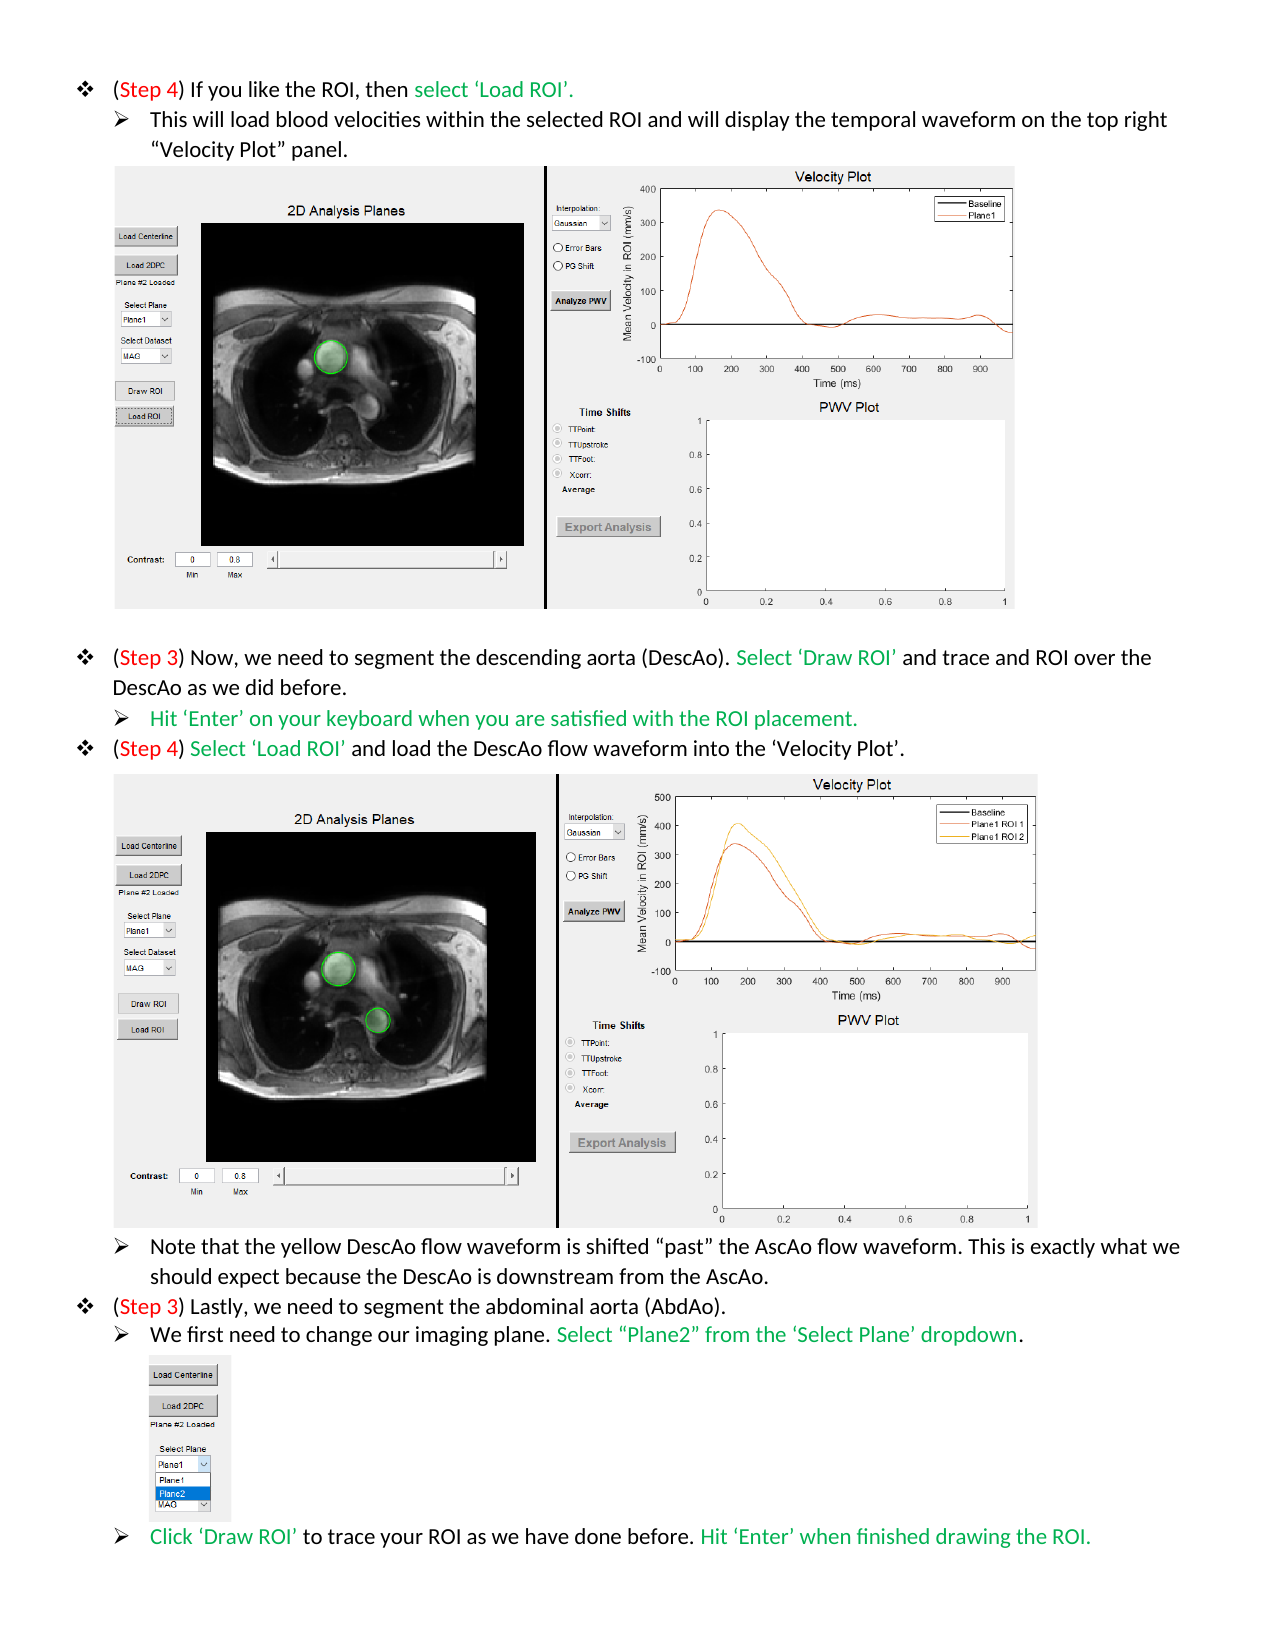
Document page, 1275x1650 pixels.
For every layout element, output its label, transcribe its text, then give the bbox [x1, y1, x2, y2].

picture [113, 773, 1038, 1228]
list (Step 4) Select ‘Load ROI’ and load the DescAo flow waveform into the ‘Velocity Plot’. [75, 734, 1200, 762]
list Click ‘Draw ROI’ to trace your ROI as we have done before. Hit ‘Enter’ when finished drawing the ROI. [112, 1348, 1200, 1550]
picture [148, 1355, 232, 1522]
list (Step 3) Now, we need to segment the descending aorta (DescAo). Select ‘Draw ROI’ and trace and ROI over the DescAo as we did before. [75, 643, 1200, 701]
picture [114, 166, 1015, 609]
list We first need to change our imaging plane. Select “Plane2” from the ‘Select Plane’ dropdown. [112, 1320, 1200, 1348]
list (Step 4) If you like the ROI, then select ‘Load ROI’. [75, 75, 1200, 103]
list Hit ‘Enter’ on your keyboard when you are satisfied with the ROI placement. [112, 704, 1200, 732]
list This will load blood velocities within the selected ROI and will display the temporal waveform on the top right “Velocity Plot” panel. [112, 105, 1200, 163]
list (Step 3) Lastly, we need to segment the abdominal aorta (AbdAo). [75, 1292, 1200, 1320]
